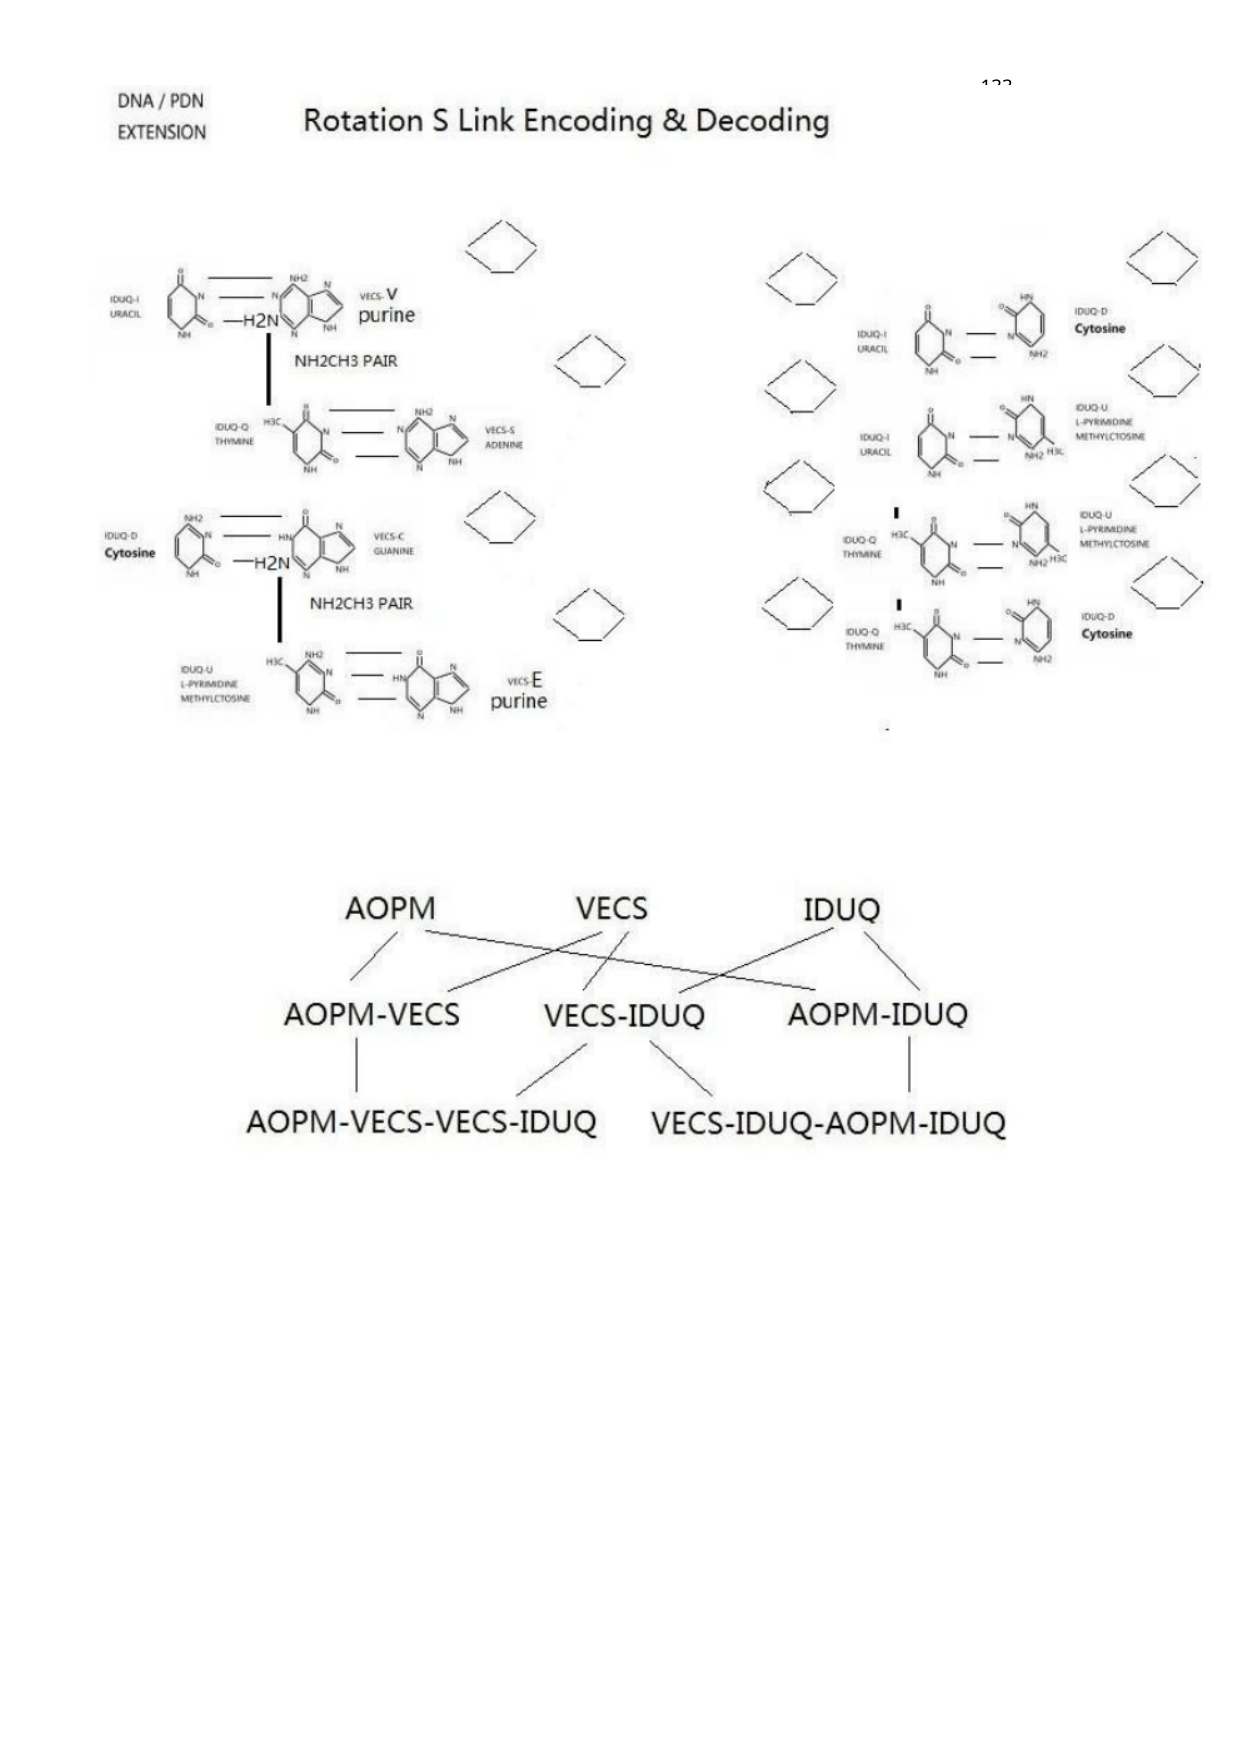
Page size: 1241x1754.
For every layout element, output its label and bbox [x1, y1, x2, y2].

picture [75, 85, 1212, 749]
picture [145, 870, 1096, 1166]
